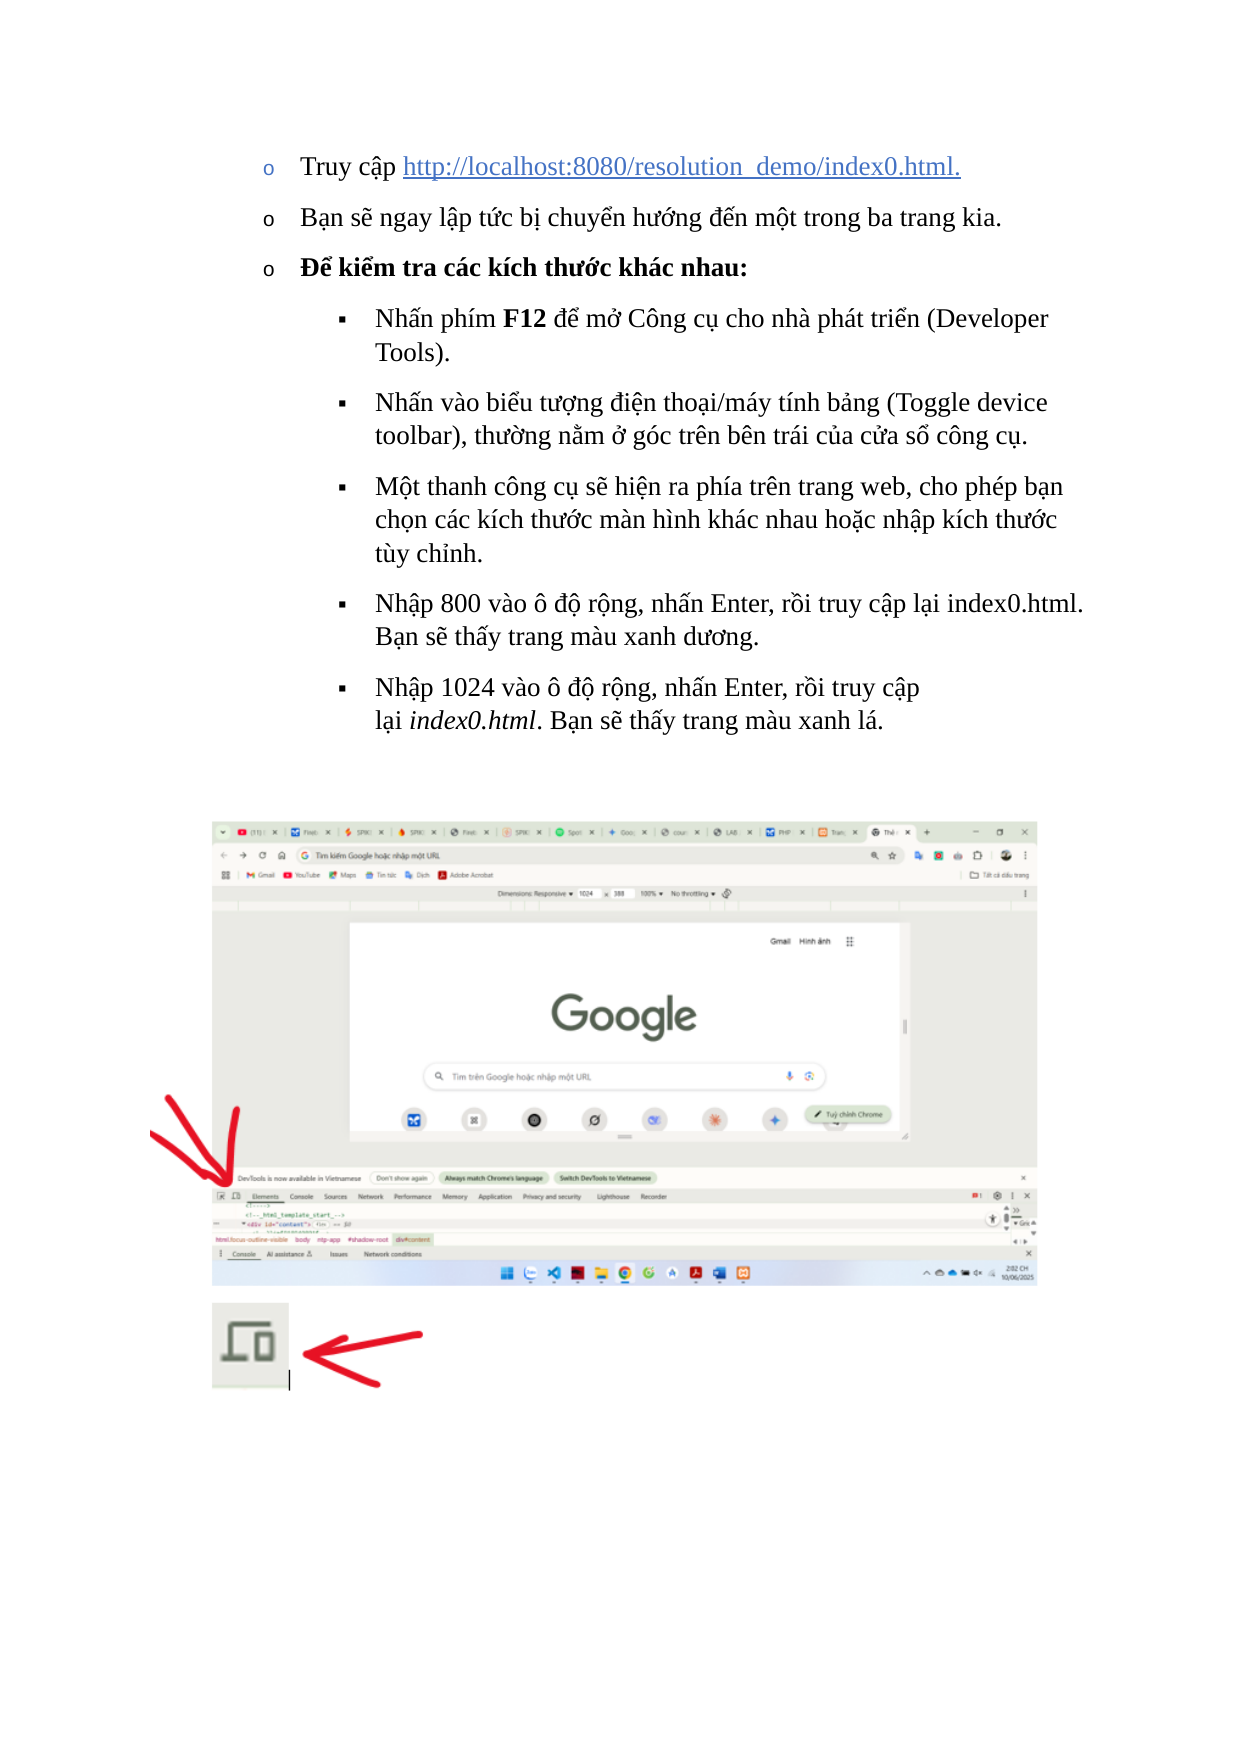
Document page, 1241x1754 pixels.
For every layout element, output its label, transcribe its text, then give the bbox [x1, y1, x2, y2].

list Nhấn vào biểu tượng điện thoại/máy tính bảng (Toggle device toolbar), thường nằm ở góc trên bên trái của cửa sổ công cụ. [337, 386, 1090, 451]
list Truy cập http://localhost:8080/resolution_demo/index0.html. [262, 150, 1090, 182]
list Nhập 800 vào ô độ rộng, nhấn Enter, rồi truy cập lại index0.html. Bạn sẽ thấy trang màu xanh dương. [337, 587, 1090, 652]
picture [150, 807, 1091, 1398]
list Bạn sẽ ngay lập tức bị chuyển hướng đến một trong ba trang kia. [262, 201, 1090, 232]
list Nhấn phím F12 để mở Công cụ cho nhà phát triển (Developer Tools). [337, 302, 1090, 367]
list Để kiểm tra các kích thước khác nhau: [262, 251, 1090, 283]
list Nhập 1024 vào ô độ rộng, nhấn Enter, rồi truy cập lại index0.html. Bạn sẽ thấy trang màu xanh lá. [337, 671, 1090, 735]
list Một thanh công cụ sẽ hiện ra phía trên trang web, cho phép bạn chọn các kích thước màn hình khác nhau hoặc nhập kích thước tùy chỉnh. [337, 470, 1090, 568]
